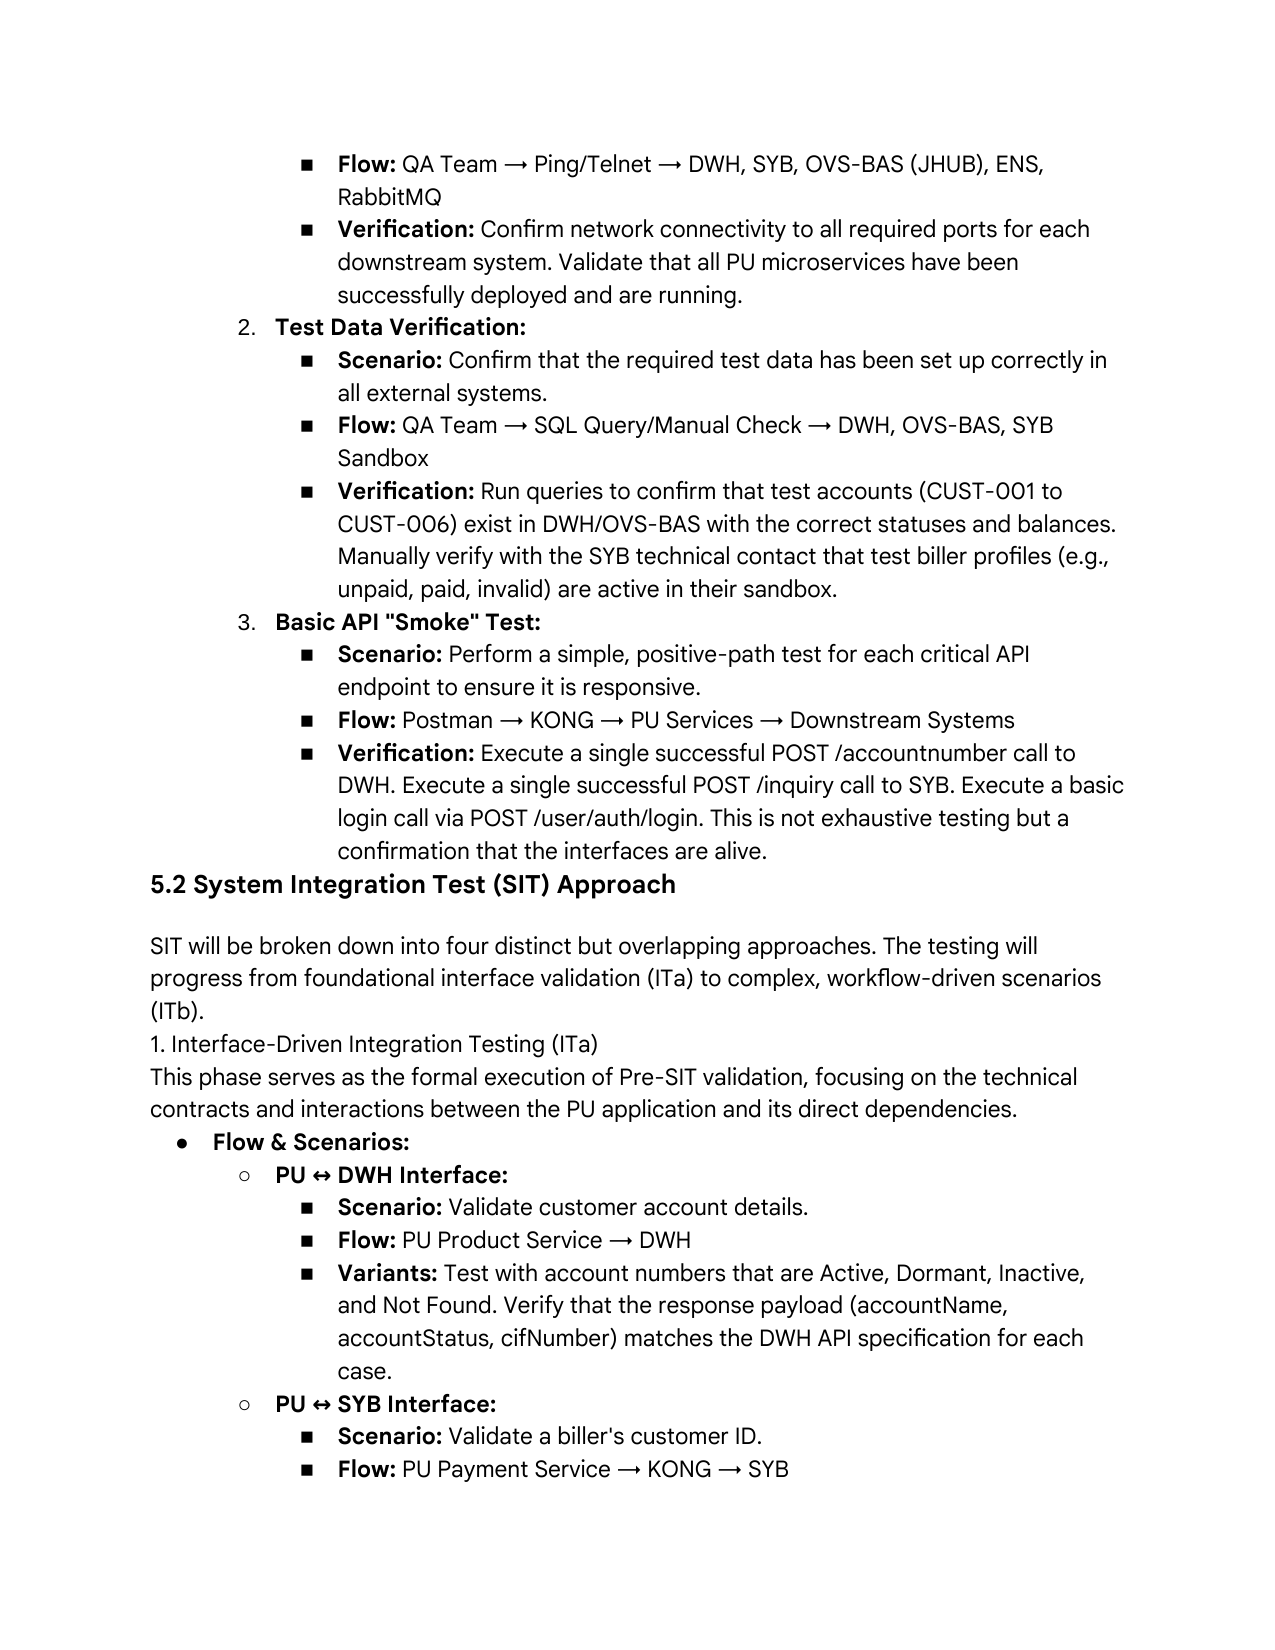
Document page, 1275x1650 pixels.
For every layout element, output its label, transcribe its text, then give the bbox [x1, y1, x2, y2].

text This phase serves as the formal execution of Pre-SIT validation, focusing on the technical contracts and interactions between the PU application and its direct dependencies. [150, 1063, 1125, 1124]
list Basic API "Smoke" Test: [237, 608, 1125, 637]
list Verification: Confirm network connectivity to all required ports for each downstream system. Validate that all PU microservices have been successfully deployed and are running. [300, 215, 1125, 309]
text SIT will be broken down into four distinct but overlapping approaches. The testing will progress from foundational interface validation (ITa) to complex, workflow-driven scenarios (ITb). [150, 932, 1125, 1026]
list Scenario: Validate customer account details. [300, 1193, 1125, 1222]
list Scenario: Perform a simple, positive-path test for each critical API endpoint to ensure it is responsive. [300, 641, 1125, 702]
list PU ↔ DWH Interface: [237, 1161, 1125, 1189]
list Flow & Scenarios: [175, 1128, 1125, 1157]
subtitle 5.2 System Integration Test (SIT) Approach [150, 869, 1125, 901]
list Variants: Test with account numbers that are Active, Dormant, Inactive, and Not Found. Verify that the response payload (accountName, accountStatus, cifNumber) matches the DWH API specification for each case. [300, 1259, 1125, 1386]
list Flow: PU Payment Service → KONG → SYB [300, 1455, 1125, 1484]
list Scenario: Validate a biller's customer ID. [300, 1422, 1125, 1451]
list Flow: PU Product Service → DWH [300, 1226, 1125, 1255]
text 1. Interface-Driven Integration Testing (ITa) [150, 1030, 1125, 1059]
list Flow: Postman → KONG → PU Services → Downstream Systems [300, 706, 1125, 735]
list Scenario: Confirm that the required test data has been set up correctly in all external systems. [300, 346, 1125, 408]
list Test Data Verification: [237, 313, 1125, 342]
list Flow: QA Team → SQL Query/Manual Check → DWH, OVS-BAS, SYB Sandbox [300, 412, 1125, 473]
list Verification: Run queries to confirm that test accounts (CUST-001 to CUST-006) exist in DWH/OVS-BAS with the correct statuses and balances. Manually verify with the SYB technical contact that test biller profiles (e.g., unpaid, paid, invalid) are active in their sandbox. [300, 477, 1125, 604]
list Flow: QA Team → Ping/Telnet → DWH, SYB, OVS-BAS (JHUB), ENS, RabbitMQ [300, 150, 1125, 211]
list Verification: Execute a single successful POST /accountnumber call to DWH. Execute a single successful POST /inquiry call to SYB. Execute a basic login call via POST /user/auth/login. This is not exhaustive testing but a confirmation that the interfaces are alive. [300, 739, 1125, 866]
list PU ↔ SYB Interface: [237, 1390, 1125, 1418]
